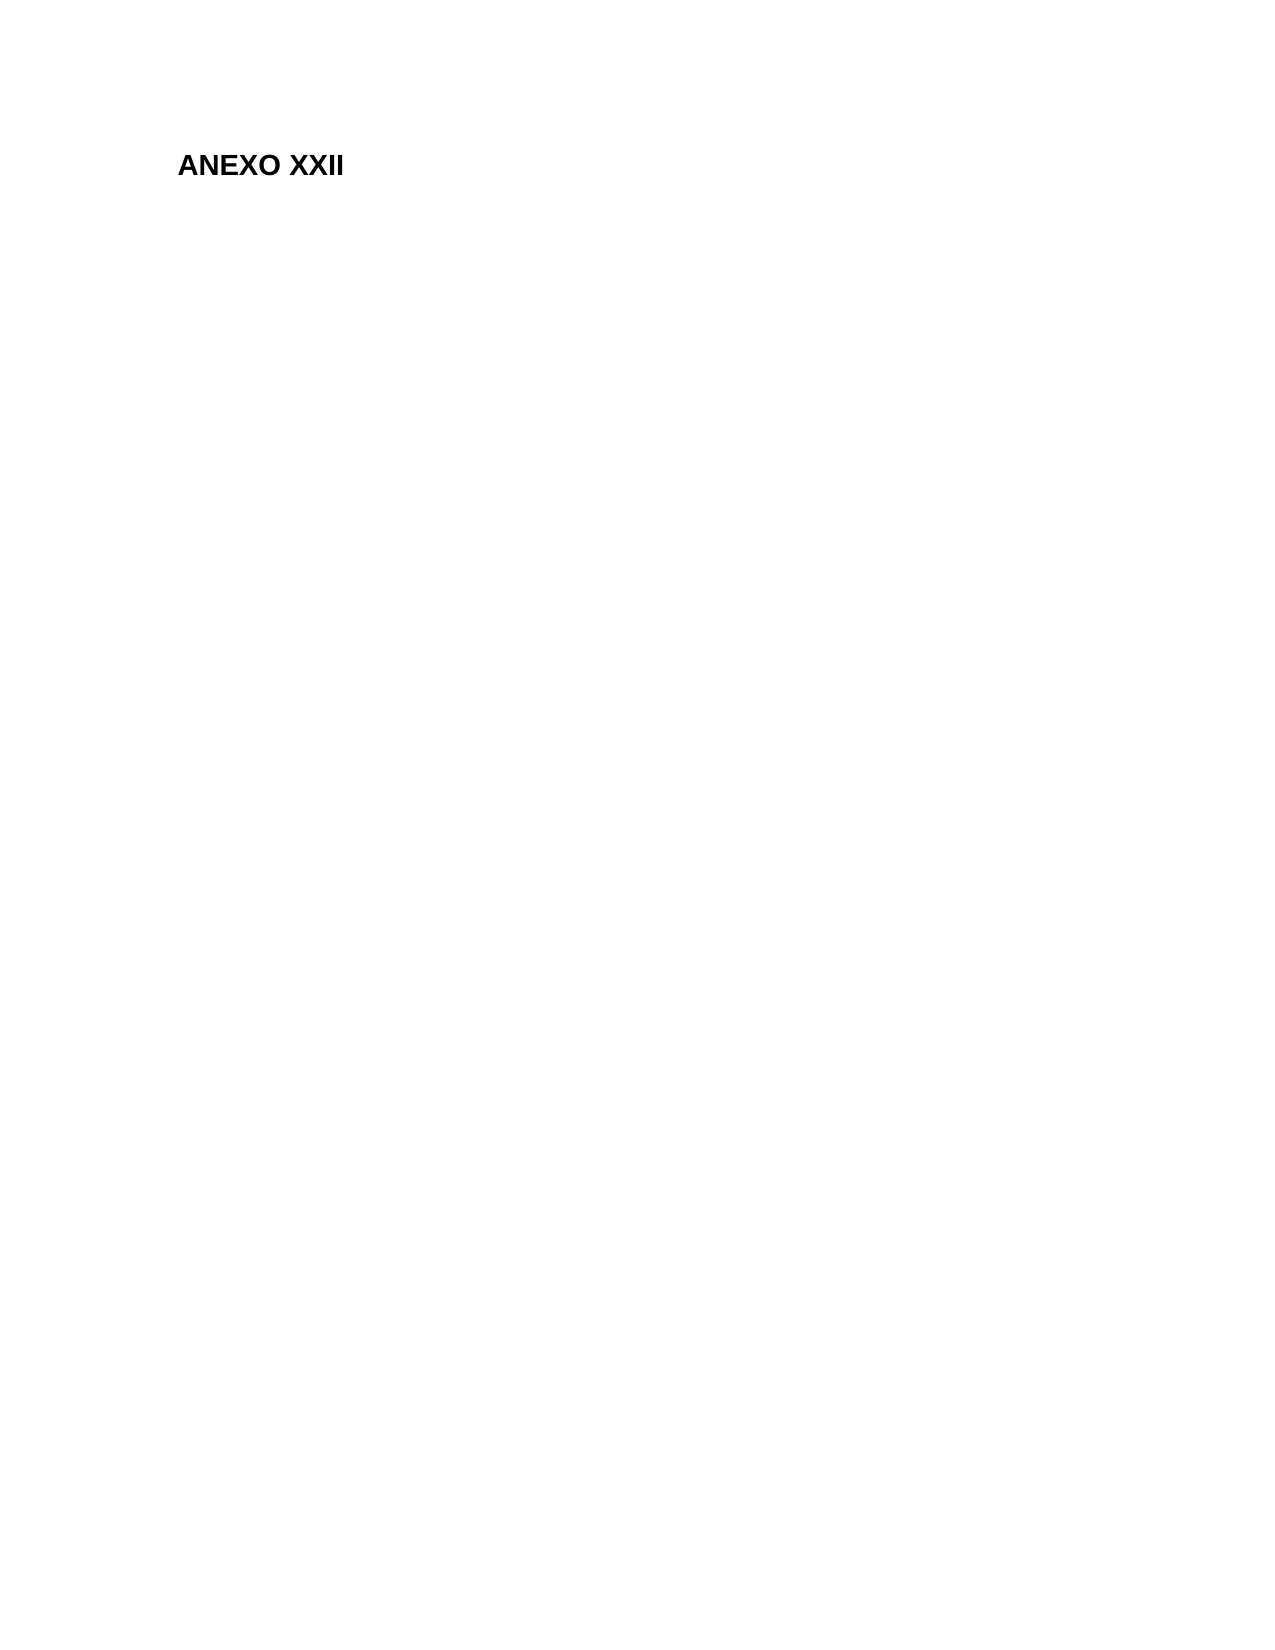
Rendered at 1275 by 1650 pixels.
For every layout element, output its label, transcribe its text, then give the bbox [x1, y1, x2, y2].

text ANEXO XXII [177, 148, 1098, 181]
